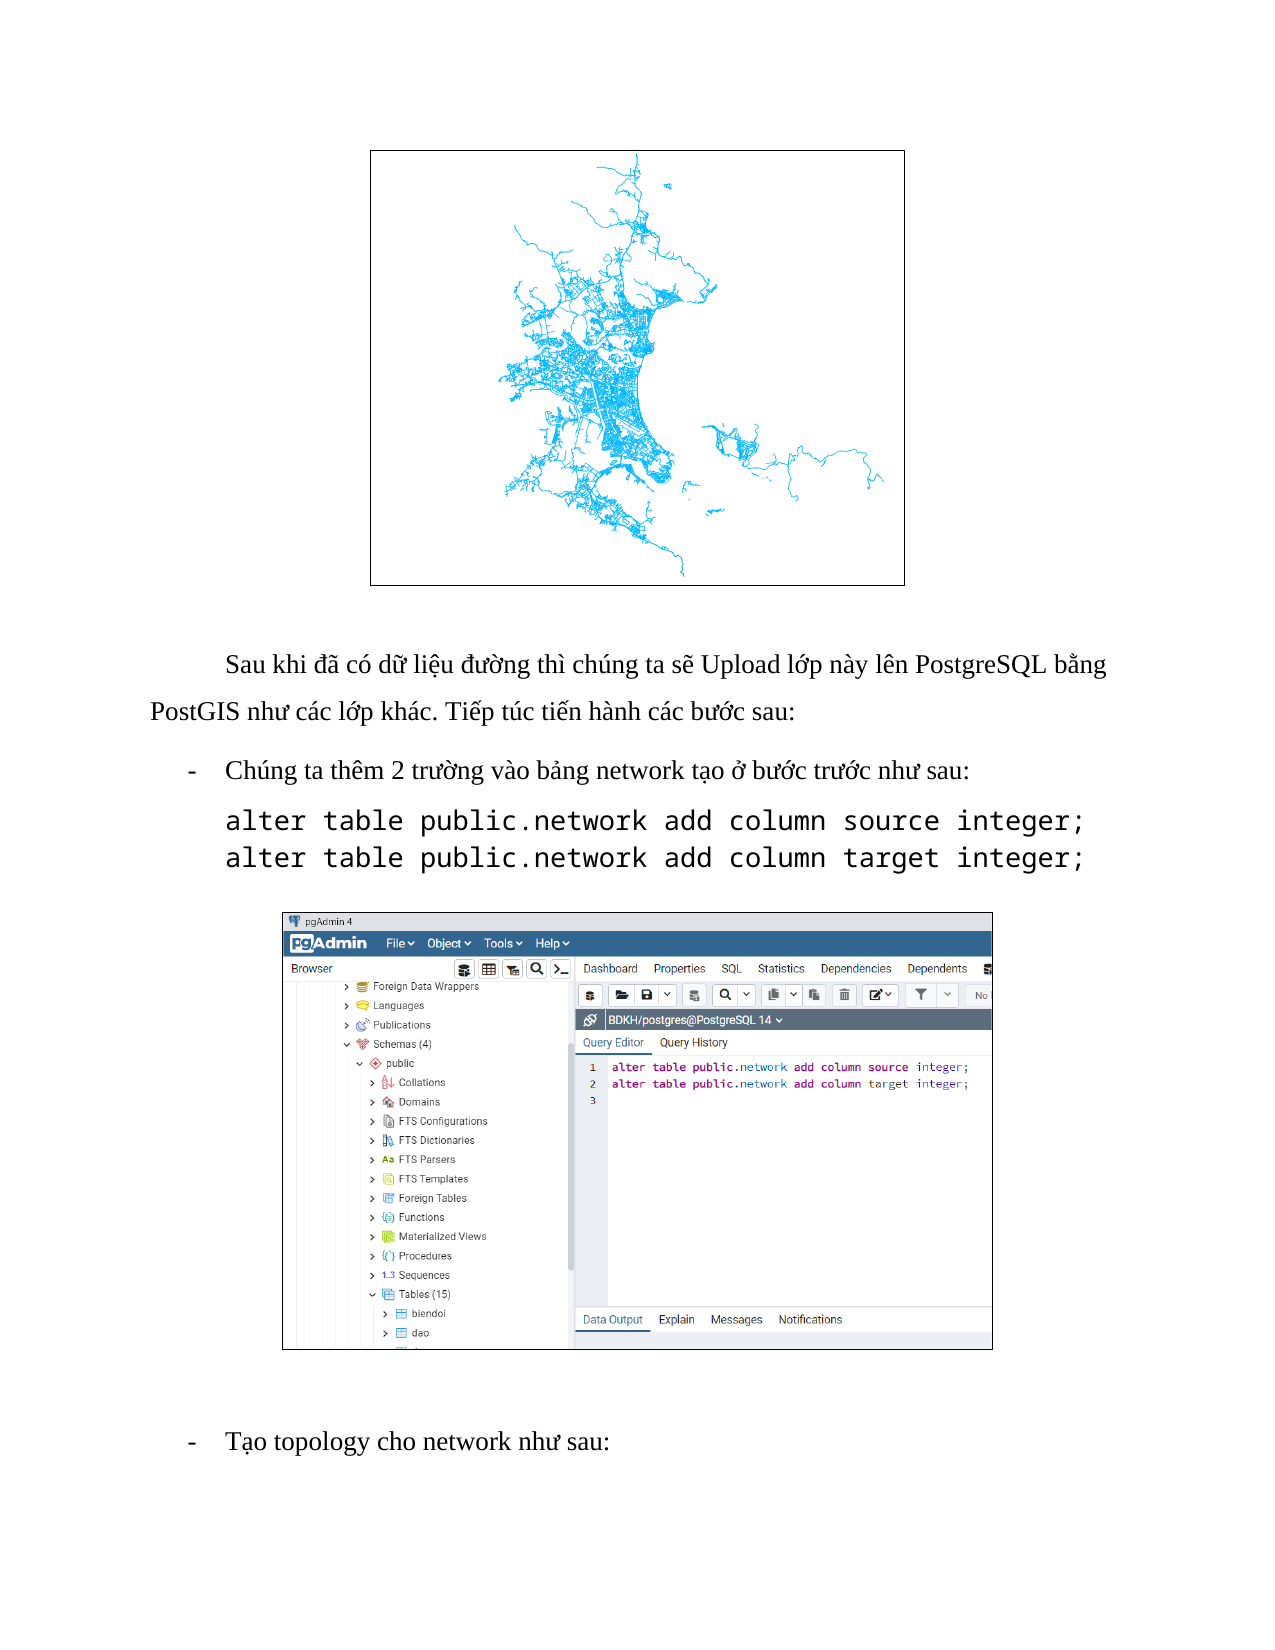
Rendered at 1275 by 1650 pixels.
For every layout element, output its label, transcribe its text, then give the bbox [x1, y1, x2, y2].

picture [371, 151, 904, 585]
list Tạo topology cho network như sau: [150, 1425, 1125, 1456]
list alter table public.network add column source integer; [225, 801, 1125, 838]
list alter table public.network add column target integer; [225, 838, 1125, 875]
picture [283, 913, 992, 1349]
list Chúng ta thêm 2 trường vào bảng network tạo ở bước trước như sau: [150, 754, 1125, 786]
text Sau khi đã có dữ liệu đường thì chúng ta sẽ Upload lớp này lên PostgreSQL bằng PostGIS như các lớp khác. Tiếp túc tiến hành các bước sau: [150, 649, 1125, 726]
